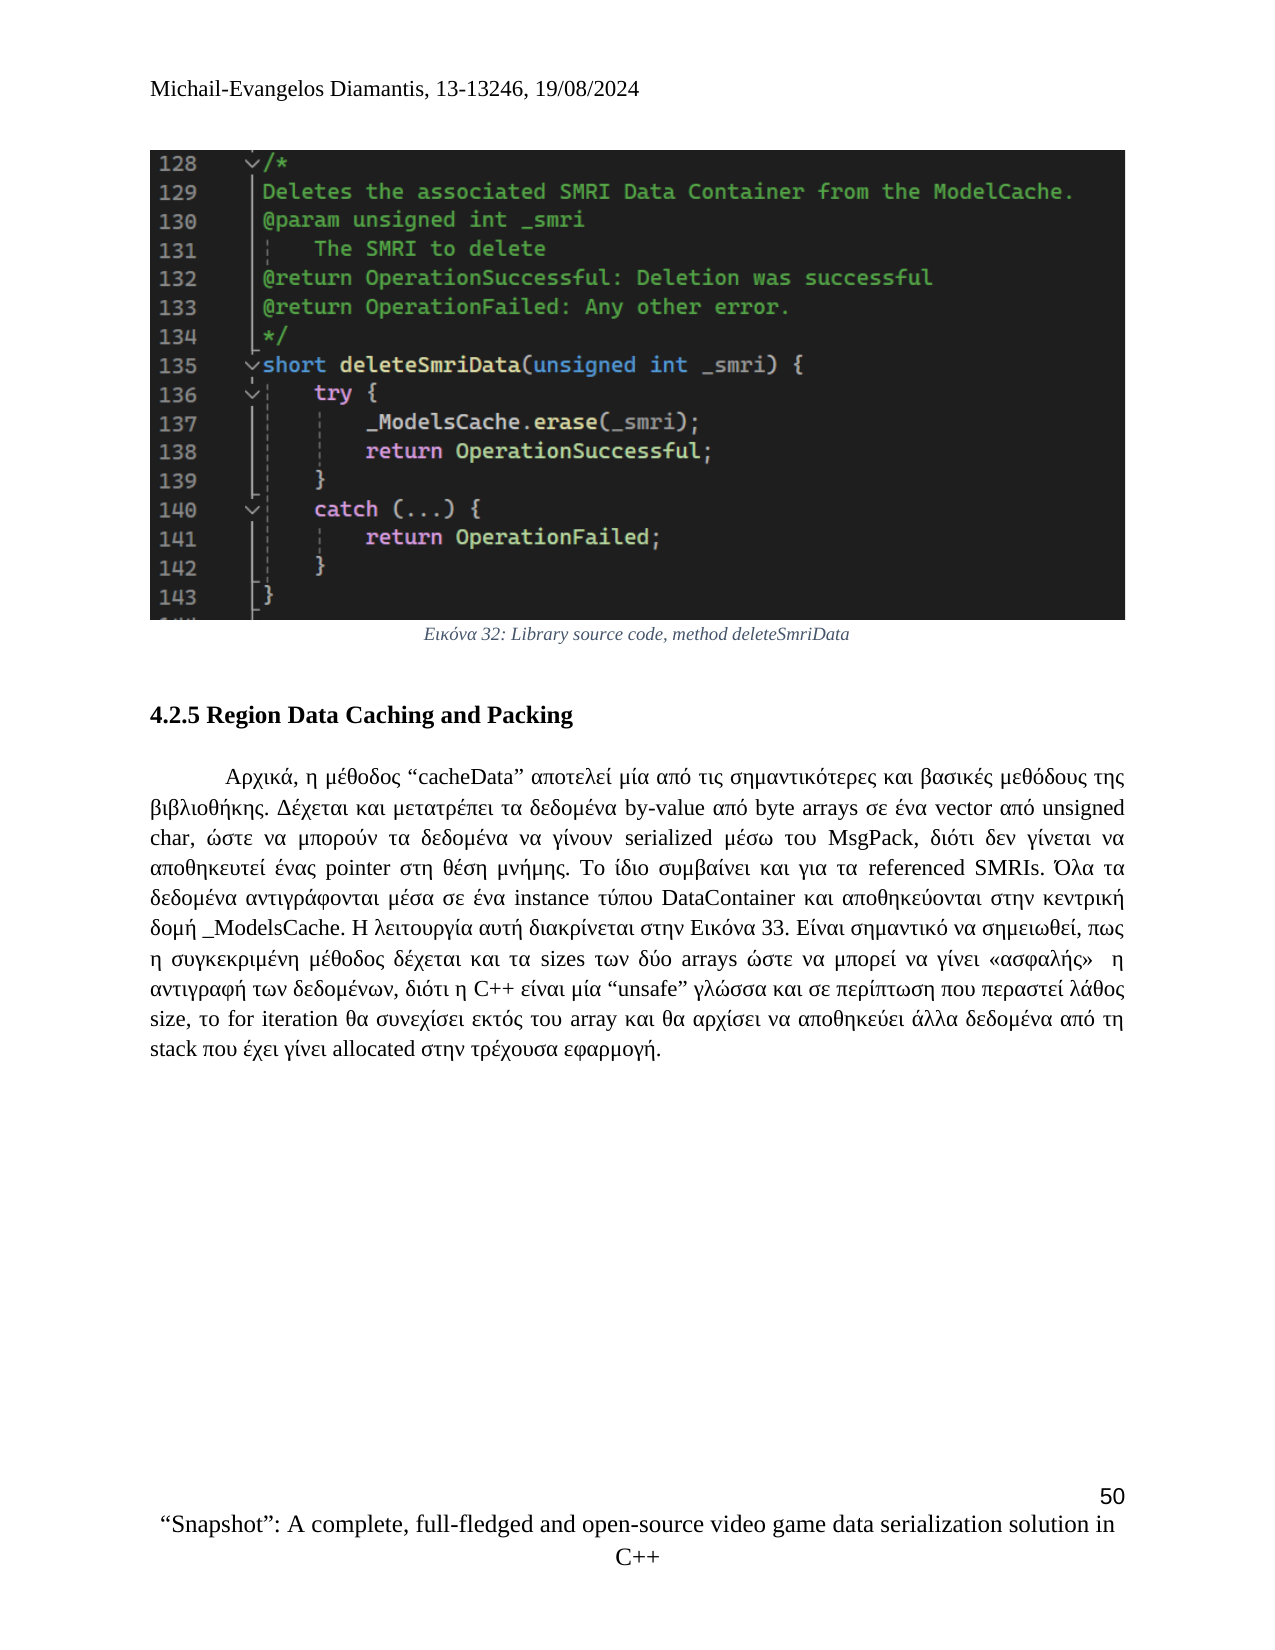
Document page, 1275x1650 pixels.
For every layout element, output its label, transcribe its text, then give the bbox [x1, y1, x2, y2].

text Εικόνα 32: Library source code, method deleteSmriData [150, 623, 1125, 645]
subtitle 4.2.5 Region Data Caching and Packing [150, 700, 1125, 729]
picture [150, 150, 1125, 620]
text Αρχικά, η μέθοδος “cacheData” αποτελεί μία από τις σημαντικότερες και βασικές μεθόδους της βιβλιοθήκης. Δέχεται και μετατρέπει τα δεδομένα by-value από byte arrays σε ένα vector από unsigned char, ώστε να μπορούν τα δεδομένα να γίνουν serialized μέσω του MsgPack, διότι δεν γίνεται να αποθηκευτεί ένας pointer στη θέση μνήμης. Το ίδιο συμβαίνει και για τα referenced SMRIs. Όλα τα δεδομένα αντιγράφονται μέσα σε ένα instance τύπου DataContainer και αποθηκεύονται στην κεντρική δομή _ModelsCache. Η λειτουργία αυτή διακρίνεται στην Εικόνα 33. Είναι σημαντικό να σημειωθεί, πως η συγκεκριμένη μέθοδος δέχεται και τα sizes των δύο arrays ώστε να μπορεί να γίνει «ασφαλής» η αντιγραφή των δεδομένων, διότι η C++ είναι μία “unsafe” γλώσσα και σε περίπτωση που περαστεί λάθος size, το for iteration θα συνεχίσει εκτός του array και θα αρχίσει να αποθηκεύει άλλα δεδομένα από τη stack που έχει γίνει allocated στην τρέχουσα εφαρμογή. [150, 763, 1125, 1062]
